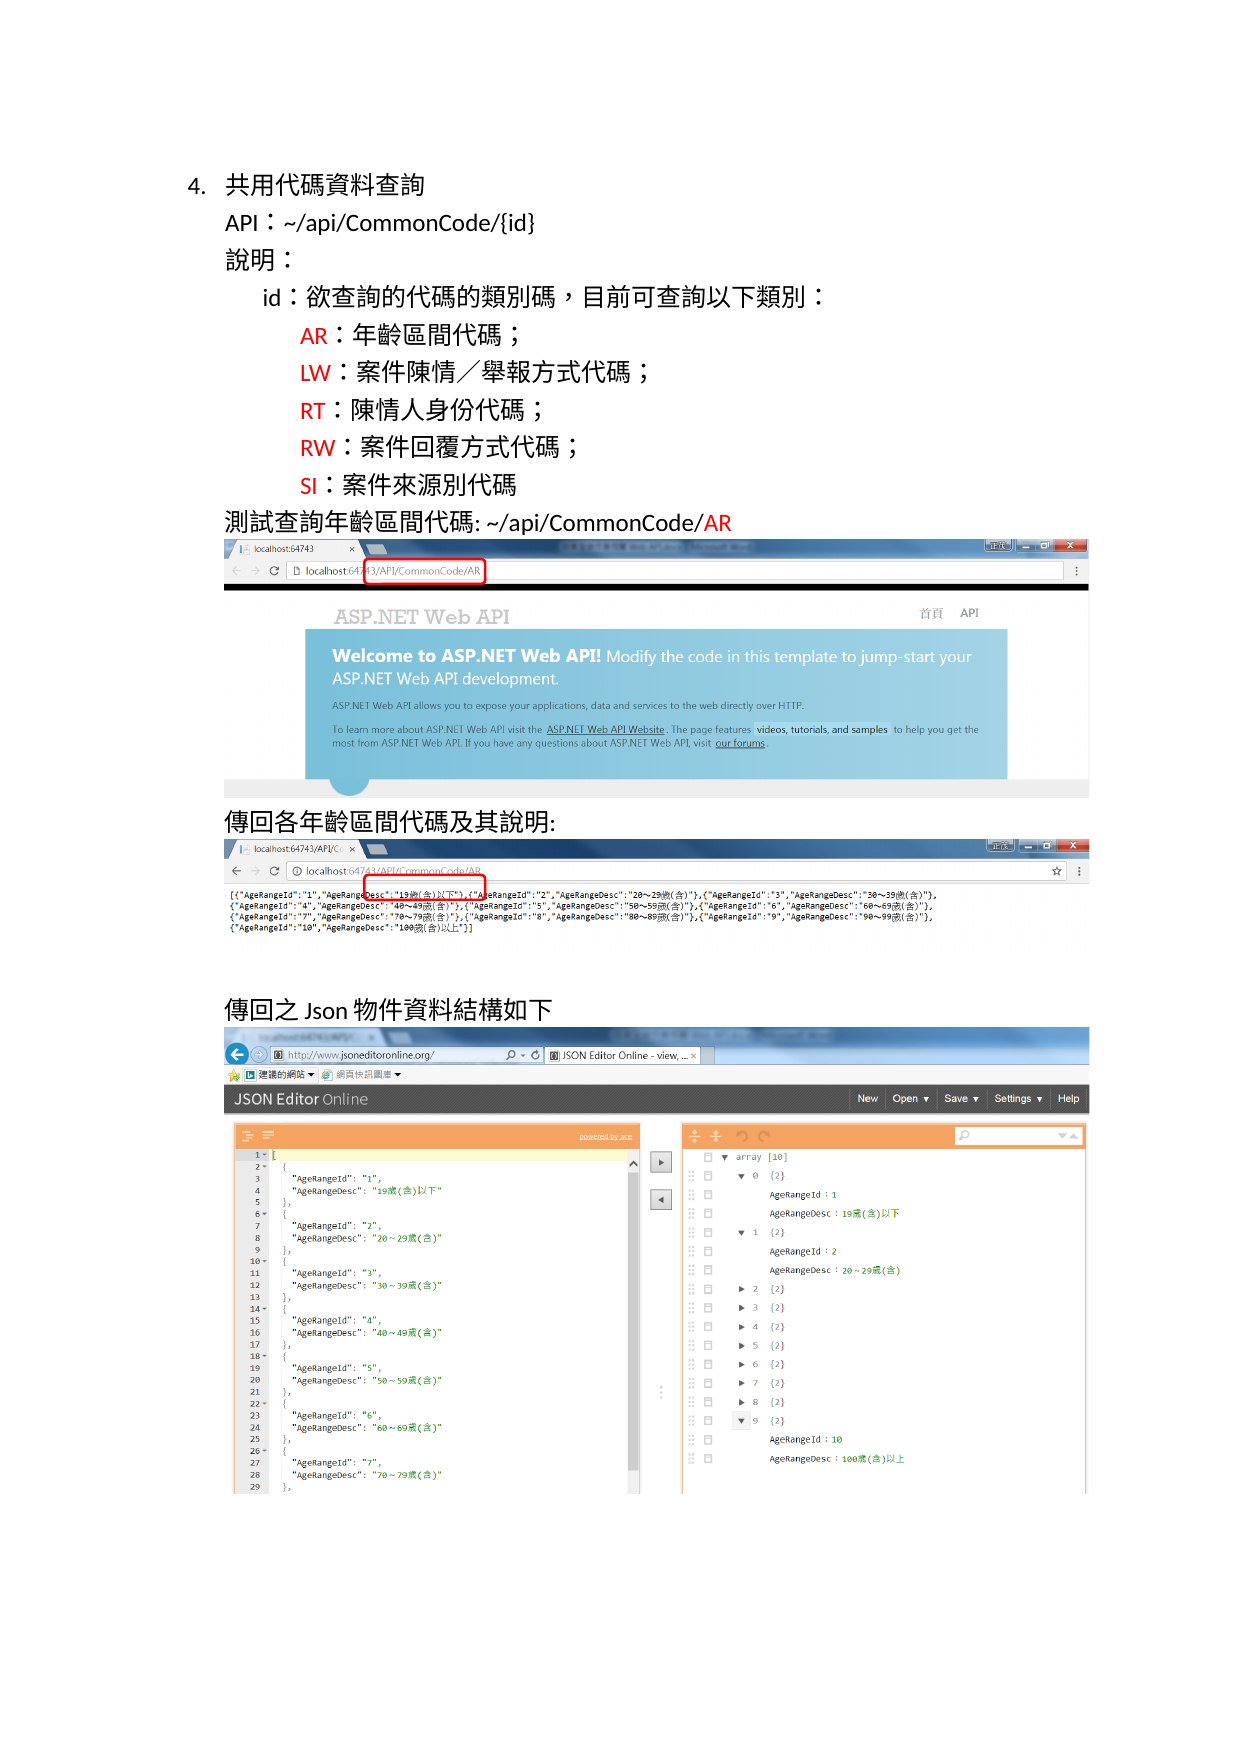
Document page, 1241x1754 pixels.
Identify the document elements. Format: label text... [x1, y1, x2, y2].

list 說明： [225, 239, 1053, 277]
list API：~/api/CommonCode/{id} [225, 202, 1053, 239]
text 傳回之Json物件資料結構如下 [224, 989, 1053, 1027]
list LW：案件陳情／舉報方式代碼； [300, 352, 1053, 389]
list RW：案件回覆方式代碼； [300, 427, 1053, 464]
picture [224, 839, 1090, 953]
text 測試查詢年齡區間代碼: ~/api/CommonCode/AR [224, 502, 1053, 539]
picture [224, 539, 1090, 798]
picture [224, 1027, 1090, 1494]
text 傳回各年齡區間代碼及其說明: [224, 802, 1053, 839]
list SI：案件來源別代碼 [300, 464, 1053, 502]
list AR：年齡區間代碼； [300, 314, 1053, 352]
list RT：陳情人身份代碼； [300, 389, 1053, 427]
list id：欲查詢的代碼的類別碼，目前可查詢以下類別： [262, 277, 1053, 314]
list 共用代碼資料查詢 [187, 164, 1053, 202]
